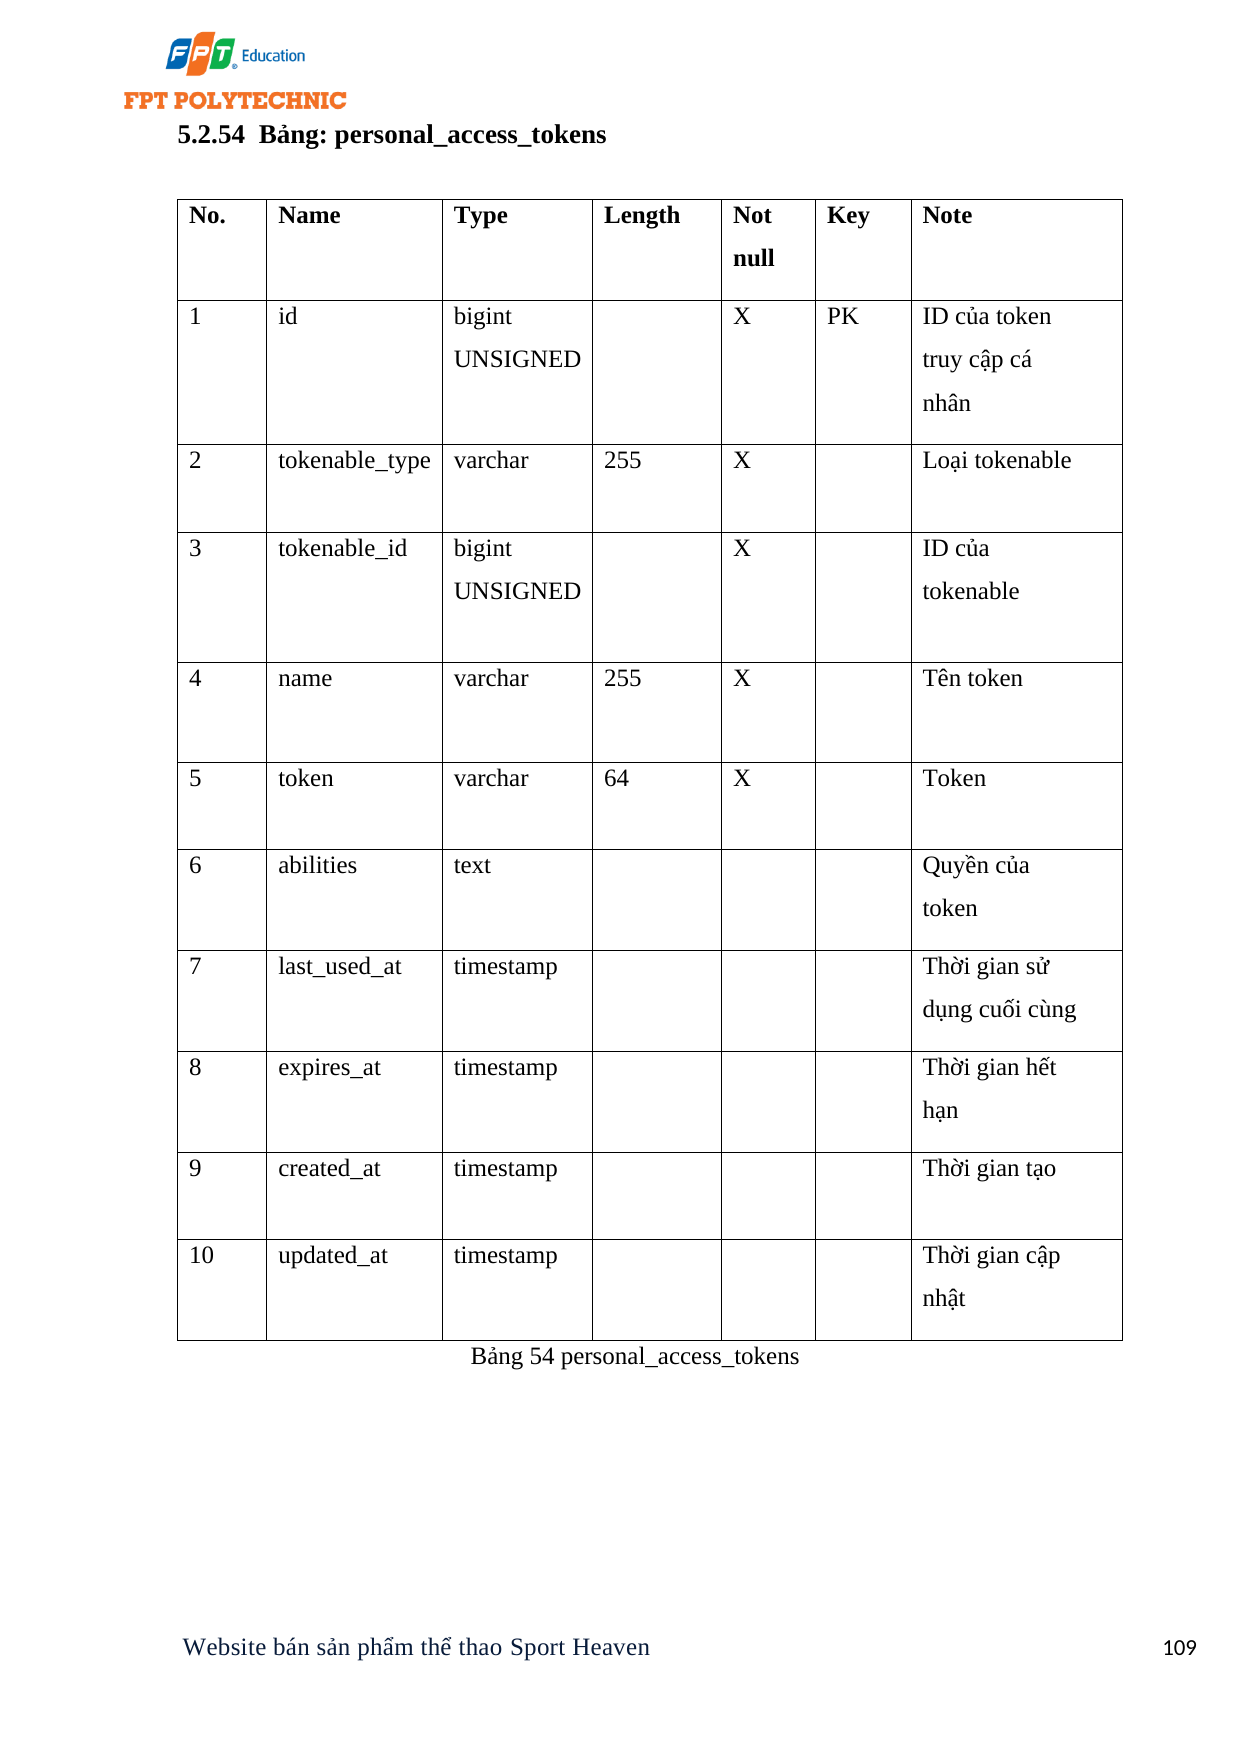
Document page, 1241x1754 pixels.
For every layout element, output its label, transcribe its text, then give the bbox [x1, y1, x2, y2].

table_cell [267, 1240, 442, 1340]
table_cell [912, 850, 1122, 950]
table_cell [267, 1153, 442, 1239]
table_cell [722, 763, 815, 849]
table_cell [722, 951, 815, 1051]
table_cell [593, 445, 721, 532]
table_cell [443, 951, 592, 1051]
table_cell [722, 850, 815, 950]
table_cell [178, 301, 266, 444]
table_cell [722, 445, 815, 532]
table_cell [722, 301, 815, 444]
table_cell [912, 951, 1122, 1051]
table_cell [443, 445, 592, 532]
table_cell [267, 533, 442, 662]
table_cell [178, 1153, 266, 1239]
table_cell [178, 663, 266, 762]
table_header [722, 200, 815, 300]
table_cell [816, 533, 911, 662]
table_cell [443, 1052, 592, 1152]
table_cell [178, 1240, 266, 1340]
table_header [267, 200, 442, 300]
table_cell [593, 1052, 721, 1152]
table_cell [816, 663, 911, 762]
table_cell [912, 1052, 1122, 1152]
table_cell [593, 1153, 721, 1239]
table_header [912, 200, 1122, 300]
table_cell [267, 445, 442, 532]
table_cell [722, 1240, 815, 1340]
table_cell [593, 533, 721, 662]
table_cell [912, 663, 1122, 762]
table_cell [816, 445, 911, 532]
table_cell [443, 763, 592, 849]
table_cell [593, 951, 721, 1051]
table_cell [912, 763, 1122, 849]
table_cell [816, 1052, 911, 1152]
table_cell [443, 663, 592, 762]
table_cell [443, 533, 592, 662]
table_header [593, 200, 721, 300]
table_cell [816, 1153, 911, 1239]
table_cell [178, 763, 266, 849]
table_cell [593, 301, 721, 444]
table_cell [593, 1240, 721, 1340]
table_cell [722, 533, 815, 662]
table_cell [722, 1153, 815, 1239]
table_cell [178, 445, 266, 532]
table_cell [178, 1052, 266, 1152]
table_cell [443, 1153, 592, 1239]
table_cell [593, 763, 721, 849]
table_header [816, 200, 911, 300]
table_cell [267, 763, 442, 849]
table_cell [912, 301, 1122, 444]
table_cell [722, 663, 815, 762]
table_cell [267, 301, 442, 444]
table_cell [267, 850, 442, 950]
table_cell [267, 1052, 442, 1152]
subtitle Bảng: personal_access_tokens [177, 118, 1092, 149]
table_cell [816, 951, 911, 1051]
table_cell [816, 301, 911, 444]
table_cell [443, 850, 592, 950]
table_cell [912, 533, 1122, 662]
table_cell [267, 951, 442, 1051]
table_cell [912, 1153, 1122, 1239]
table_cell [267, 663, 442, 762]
text Bảng 54 personal_access_tokens [177, 1341, 1092, 1369]
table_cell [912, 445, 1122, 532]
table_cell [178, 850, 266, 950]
picture [116, 24, 354, 116]
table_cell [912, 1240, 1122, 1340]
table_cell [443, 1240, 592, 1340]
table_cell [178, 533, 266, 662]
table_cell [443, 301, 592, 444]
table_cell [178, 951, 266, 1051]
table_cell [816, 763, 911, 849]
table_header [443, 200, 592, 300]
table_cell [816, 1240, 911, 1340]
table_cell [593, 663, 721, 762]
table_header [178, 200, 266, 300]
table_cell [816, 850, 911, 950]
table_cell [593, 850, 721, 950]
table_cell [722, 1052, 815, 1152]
